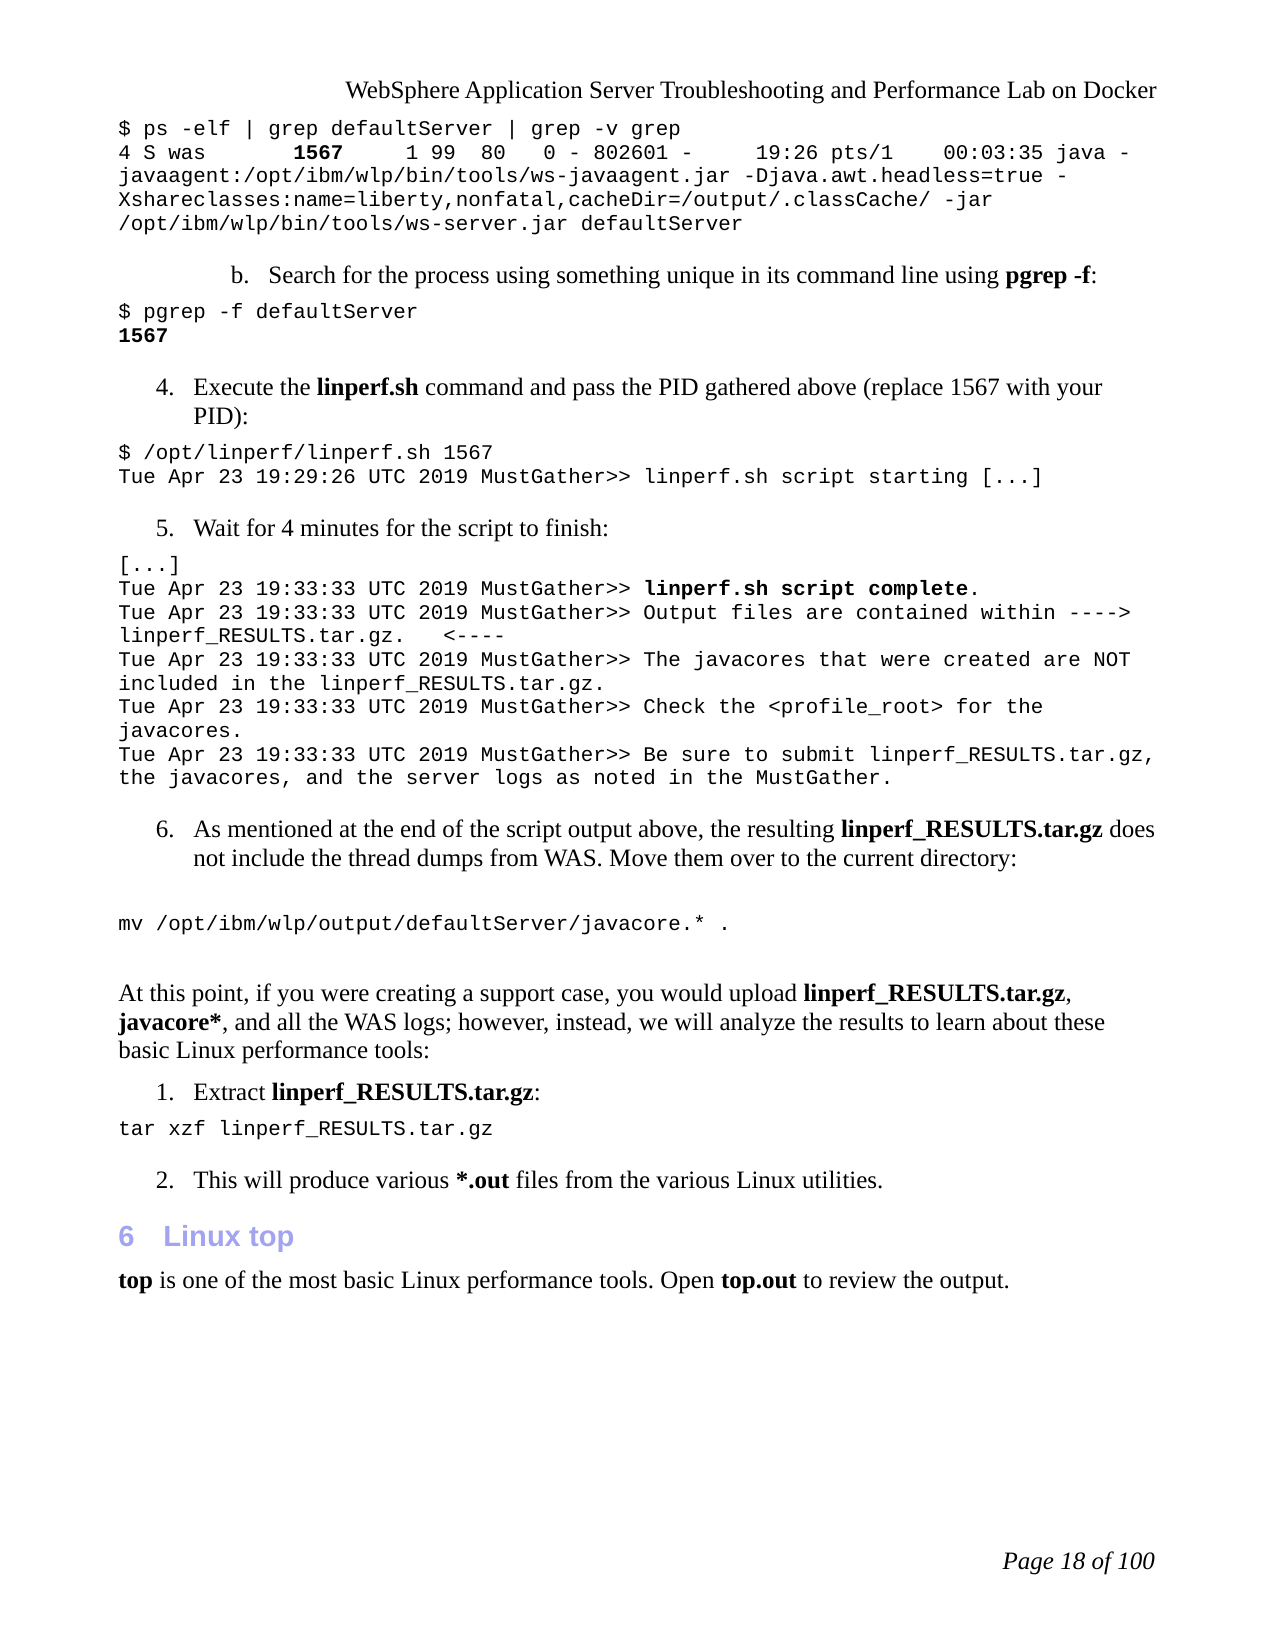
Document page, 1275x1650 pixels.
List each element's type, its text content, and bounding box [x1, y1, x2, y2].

list Search for the process using something unique in its command line using pgrep -f: [231, 260, 1157, 289]
text mv /opt/ibm/wlp/output/defaultServer/javacore.* . [118, 913, 1157, 937]
text top is one of the most basic Linux performance tools. Open top.out to review the output. [118, 1265, 1157, 1294]
text tar xzf linperf_RESULTS.tar.gz [118, 1118, 1157, 1142]
text $ pgrep -f defaultServer 1567 [118, 301, 1157, 372]
text [...] Tue Apr 23 19:33:33 UTC 2019 MustGather>> linperf.sh script complete. Tue Apr 23 19:33:33 UTC 2019 MustGather>> Output files are contained within ----> linperf_RESULTS.tar.gz. <---- Tue Apr 23 19:33:33 UTC 2019 MustGather>> The javacores that were created are NOT included in the linperf_RESULTS.tar.gz. Tue Apr 23 19:33:33 UTC 2019 MustGather>> Check the <profile_root> for the javacores. Tue Apr 23 19:33:33 UTC 2019 MustGather>> Be sure to submit linperf_RESULTS.tar.gz, the javacores, and the server logs as noted in the MustGather. [118, 554, 1157, 791]
list Extract linperf_RESULTS.tar.gz: [156, 1077, 1157, 1106]
text $ ps -elf | grep defaultServer | grep -v grep 4 S was 1567 1 99 80 0 - 802601 - 19:26 pts/1 00:03:35 java -javaagent:/opt/ibm/wlp/bin/tools/ws-javaagent.jar -Djava.awt.headless=true -Xshareclasses:name=liberty,nonfatal,cacheDir=/output/.classCache/ -jar /opt/ibm/wlp/bin/tools/ws-server.jar defaultServer [118, 118, 1157, 260]
text At this point, if you were creating a support case, you would upload linperf_RESULTS.tar.gz, javacore*, and all the WAS logs; however, instead, we will analyze the results to learn about these basic Linux performance tools: [118, 978, 1157, 1064]
list Execute the linperf.sh command and pass the PID gathered above (replace 1567 with your PID): [156, 372, 1157, 430]
list Wait for 4 minutes for the script to finish: [156, 513, 1157, 542]
list As mentioned at the end of the script output above, the resulting linperf_RESULTS.tar.gz does not include the thread dumps from WAS. Move them over to the current directory: [156, 814, 1157, 901]
subtitle Linux top [118, 1219, 1157, 1253]
text $ /opt/linperf/linperf.sh 1567 Tue Apr 23 19:29:26 UTC 2019 MustGather>> linperf.sh script starting [...] [118, 442, 1157, 489]
list This will produce various *.out files from the various Linux utilities. [156, 1165, 1157, 1194]
